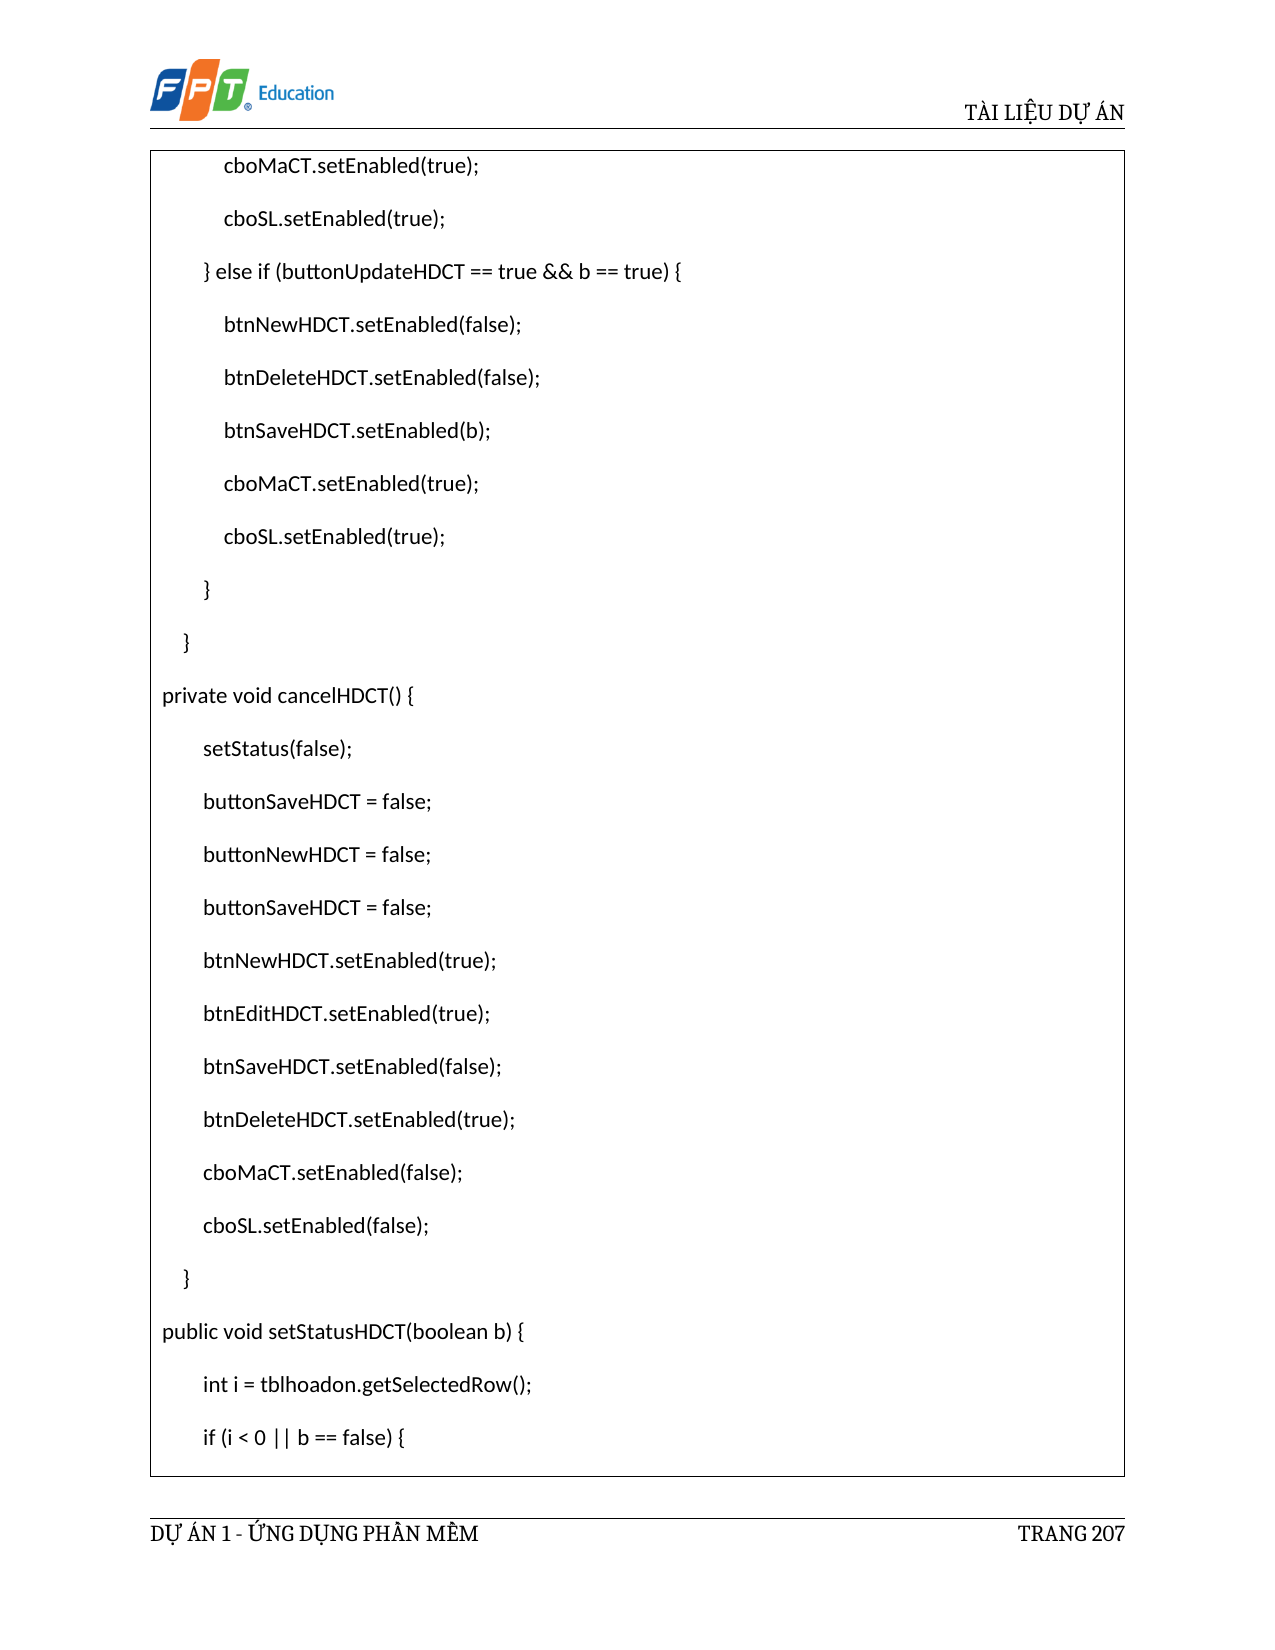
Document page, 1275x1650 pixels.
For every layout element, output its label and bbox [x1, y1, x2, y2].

table_header [151, 151, 1124, 1476]
picture [150, 59, 336, 121]
